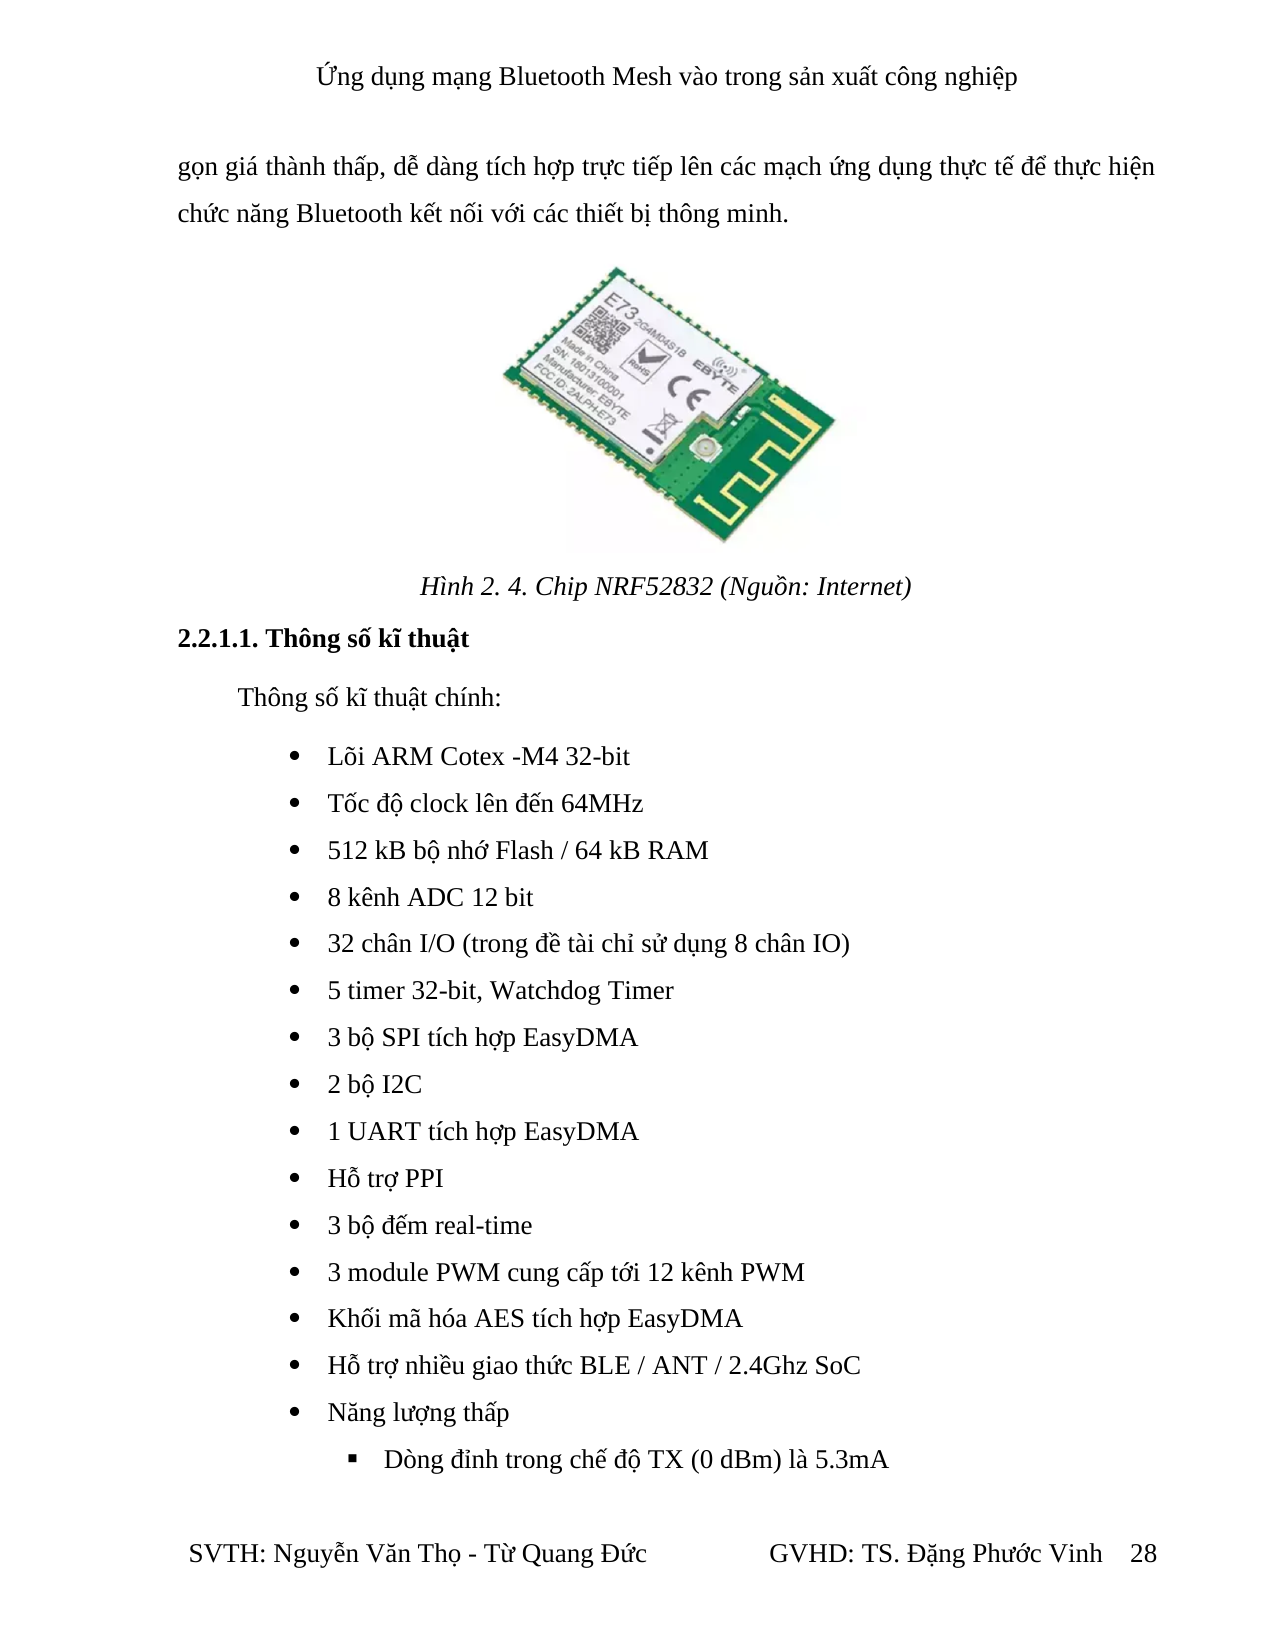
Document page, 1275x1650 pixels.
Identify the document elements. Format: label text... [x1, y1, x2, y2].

list 3 module PWM cung cấp tới 12 kênh PWM [290, 1256, 1157, 1287]
list 512 kB bộ nhớ Flash / 64 kB RAM [290, 834, 1157, 865]
list Lõi ARM Cotex -M4 32-bit [290, 740, 1157, 771]
list 3 bộ SPI tích hợp EasyDMA [290, 1021, 1157, 1053]
text Thông số kĩ thuật chính: [177, 681, 1157, 712]
list Hỗ trợ nhiều giao thức BLE / ANT / 2.4Ghz SoC [290, 1349, 1157, 1381]
list 8 kênh ADC 12 bit [290, 881, 1157, 912]
list 2 bộ I2C [290, 1068, 1157, 1099]
text Hình 2. 4. Chip NRF52832 (Nguồn: Internet) [177, 570, 1157, 601]
list 3 bộ đếm real-time [290, 1209, 1157, 1240]
picture [467, 255, 867, 553]
text 2.2.1.1. Thông số kĩ thuật [177, 622, 1157, 653]
list Khối mã hóa AES tích hợp EasyDMA [290, 1303, 1157, 1334]
list 1 UART tích hợp EasyDMA [290, 1115, 1157, 1146]
list Tốc độ clock lên đến 64MHz [290, 787, 1157, 818]
list Năng lượng thấp [290, 1396, 1157, 1428]
list 5 timer 32-bit, Watchdog Timer [290, 974, 1157, 1006]
list 32 chân I/O (trong đề tài chỉ sử dụng 8 chân IO) [290, 928, 1157, 959]
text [177, 150, 1157, 228]
list Dòng đỉnh trong chế độ TX (0 dBm) là 5.3mA [346, 1443, 1157, 1474]
list Hỗ trợ PPI [290, 1162, 1157, 1193]
